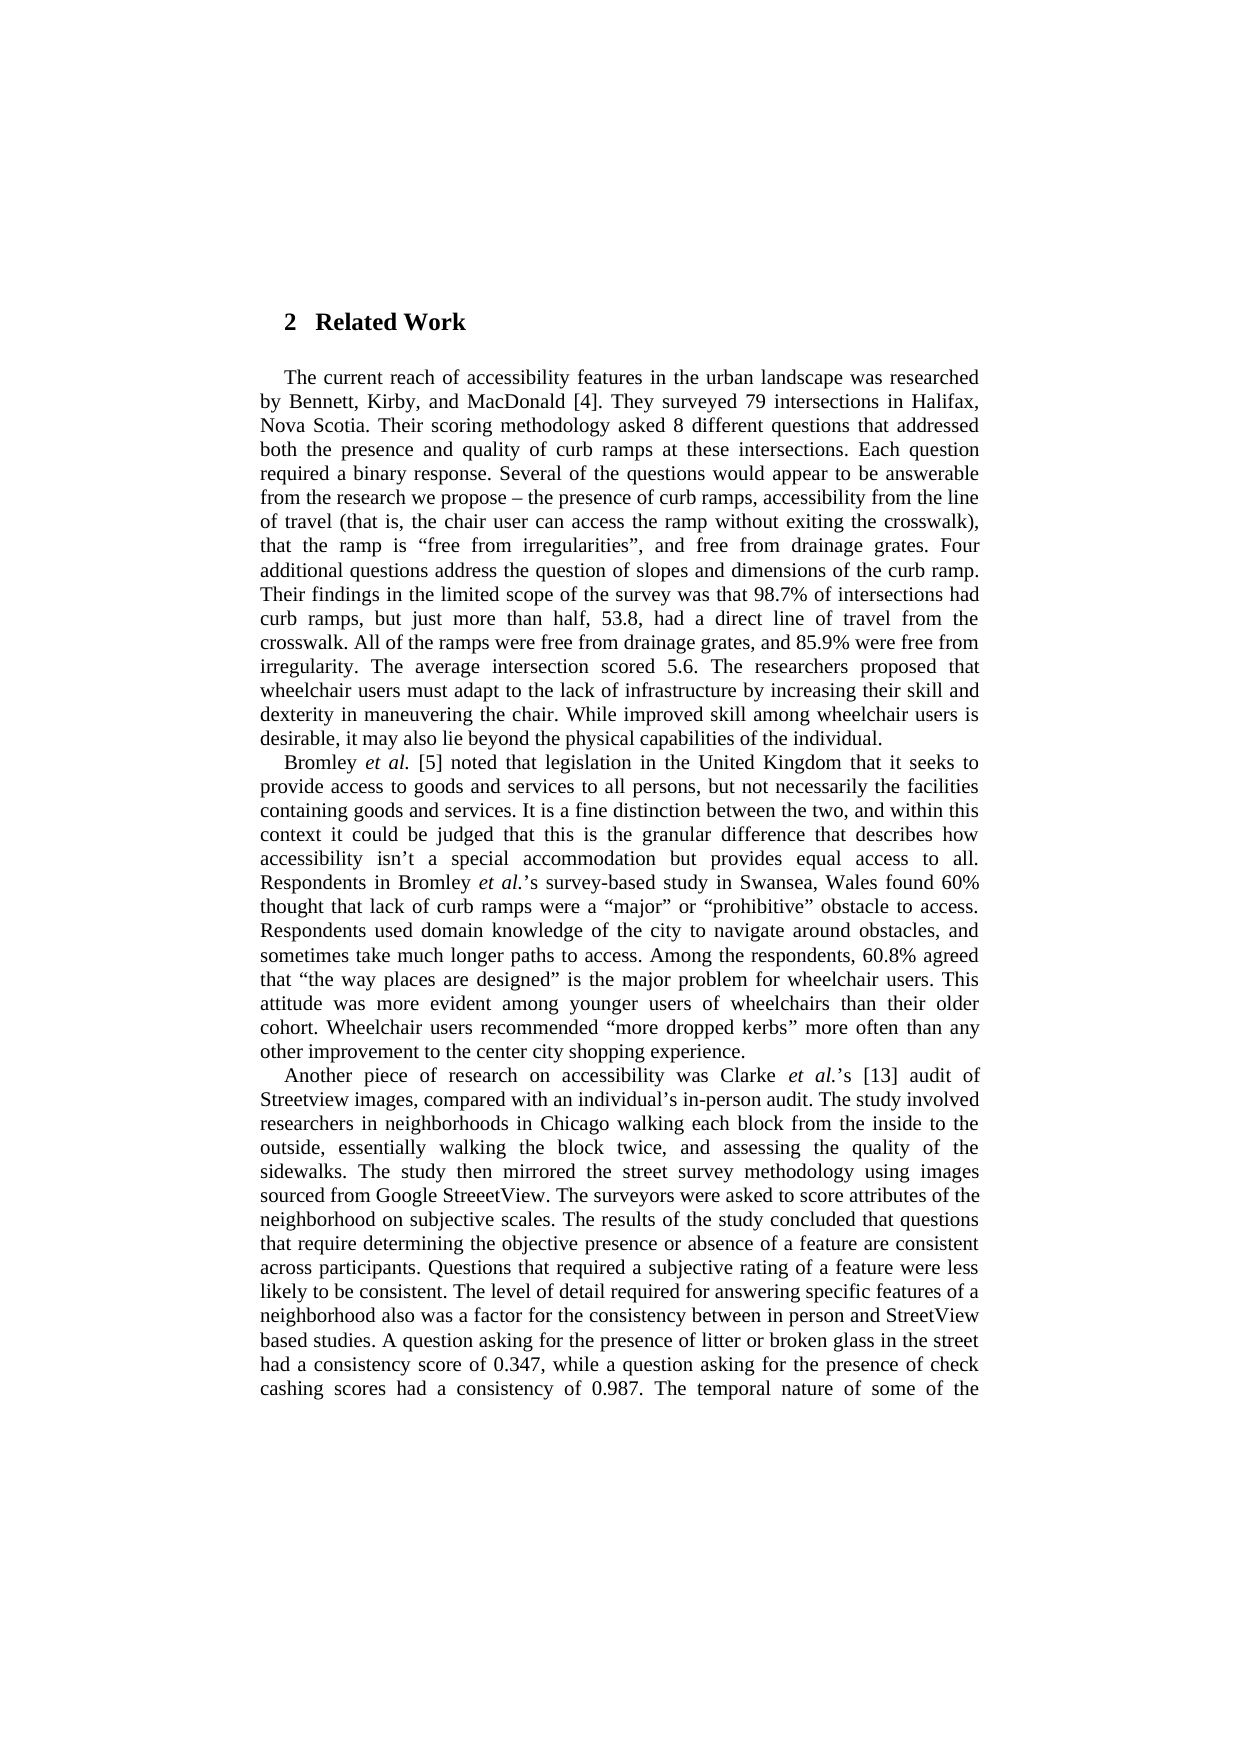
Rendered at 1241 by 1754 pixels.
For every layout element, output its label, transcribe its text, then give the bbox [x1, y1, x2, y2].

text Bromley et al. [5] noted that legislation in the United Kingdom that it seeks to provide access to goods and services to all persons, but not necessarily the facilities containing goods and services. It is a fine distinction between the two, and within this context it could be judged that this is the granular difference that describes how accessibility isn’t a special accommodation but provides equal access to all. Respondents in Bromley et al.’s survey-based study in Swansea, Wales found 60% thought that lack of curb ramps were a “major” or “prohibitive” obstacle to access. Respondents used domain knowledge of the city to navigate around obstacles, and sometimes take much longer paths to access. Among the respondents, 60.8% agreed that “the way places are designed” is the major problem for wheelchair users. This attitude was more evident among younger users of wheelchairs than their older cohort. Wheelchair users recommended “more dropped kerbs” more often than any other improvement to the center city shopping experience. [260, 750, 980, 1063]
subtitle 2 Related Work [260, 307, 980, 336]
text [260, 1063, 980, 1400]
text The current reach of accessibility features in the urban landscape was researched by Bennett, Kirby, and MacDonald [4]. They surveyed 79 intersections in Halifax, Nova Scotia. Their scoring methodology asked 8 different questions that addressed both the presence and quality of curb ramps at these intersections. Each question required a binary response. Several of the questions would appear to be answerable from the research we propose – the presence of curb ramps, accessibility from the line of travel (that is, the chair user can access the ramp without exiting the crosswalk), that the ramp is “free from irregularities”, and free from drainage grates. Four additional questions address the question of slopes and dimensions of the curb ramp. Their findings in the limited scope of the survey was that 98.7% of intersections had curb ramps, but just more than half, 53.8, had a direct line of travel from the crosswalk. All of the ramps were free from drainage grates, and 85.9% were free from irregularity. The average intersection scored 5.6. The researchers proposed that wheelchair users must adapt to the lack of infrastructure by increasing their skill and dexterity in maneuvering the chair. While improved skill among wheelchair users is desirable, it may also lie beyond the physical capabilities of the individual. [260, 365, 980, 750]
